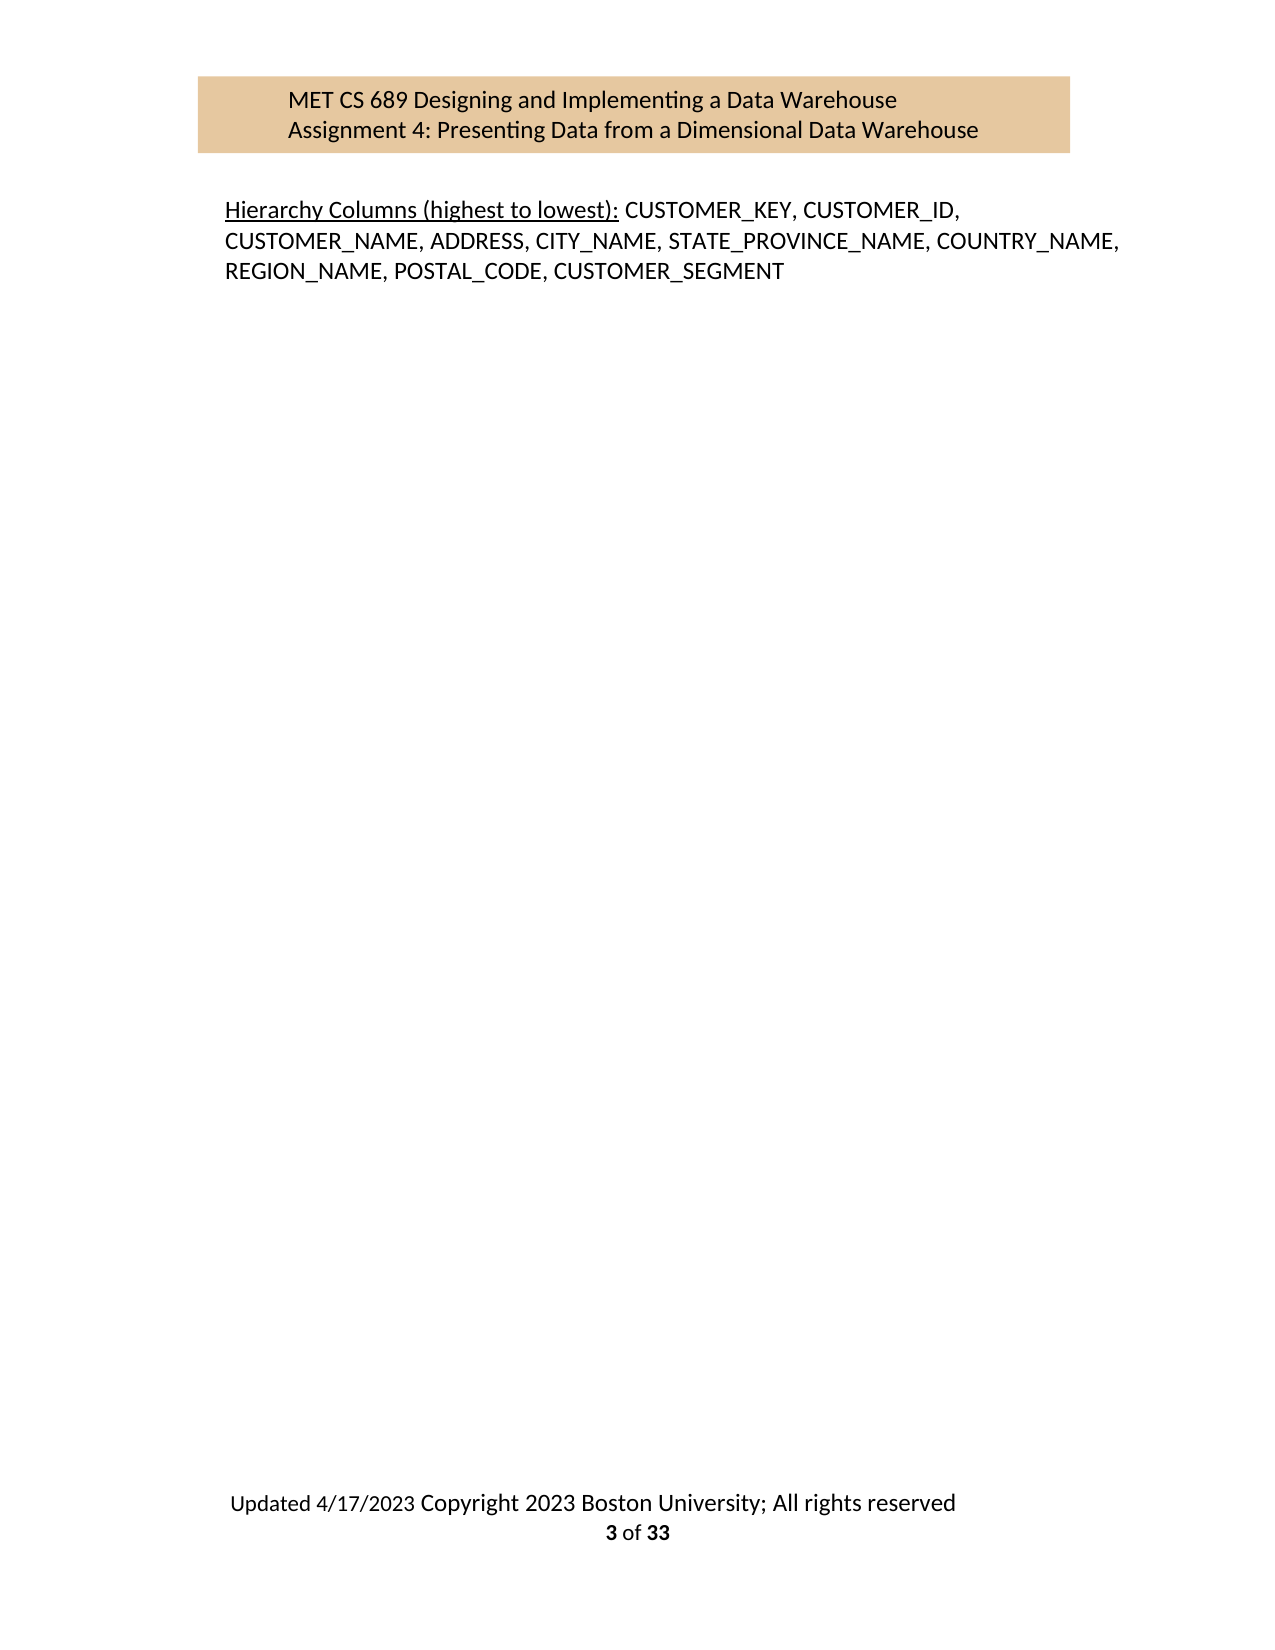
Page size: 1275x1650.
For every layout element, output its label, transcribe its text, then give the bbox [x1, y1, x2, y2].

text Hierarchy Columns (highest to lowest): CUSTOMER_KEY, CUSTOMER_ID, CUSTOMER_NAME, ADDRESS, CITY_NAME, STATE_PROVINCE_NAME, COUNTRY_NAME, REGION_NAME, POSTAL_CODE, CUSTOMER_SEGMENT [225, 194, 1125, 286]
